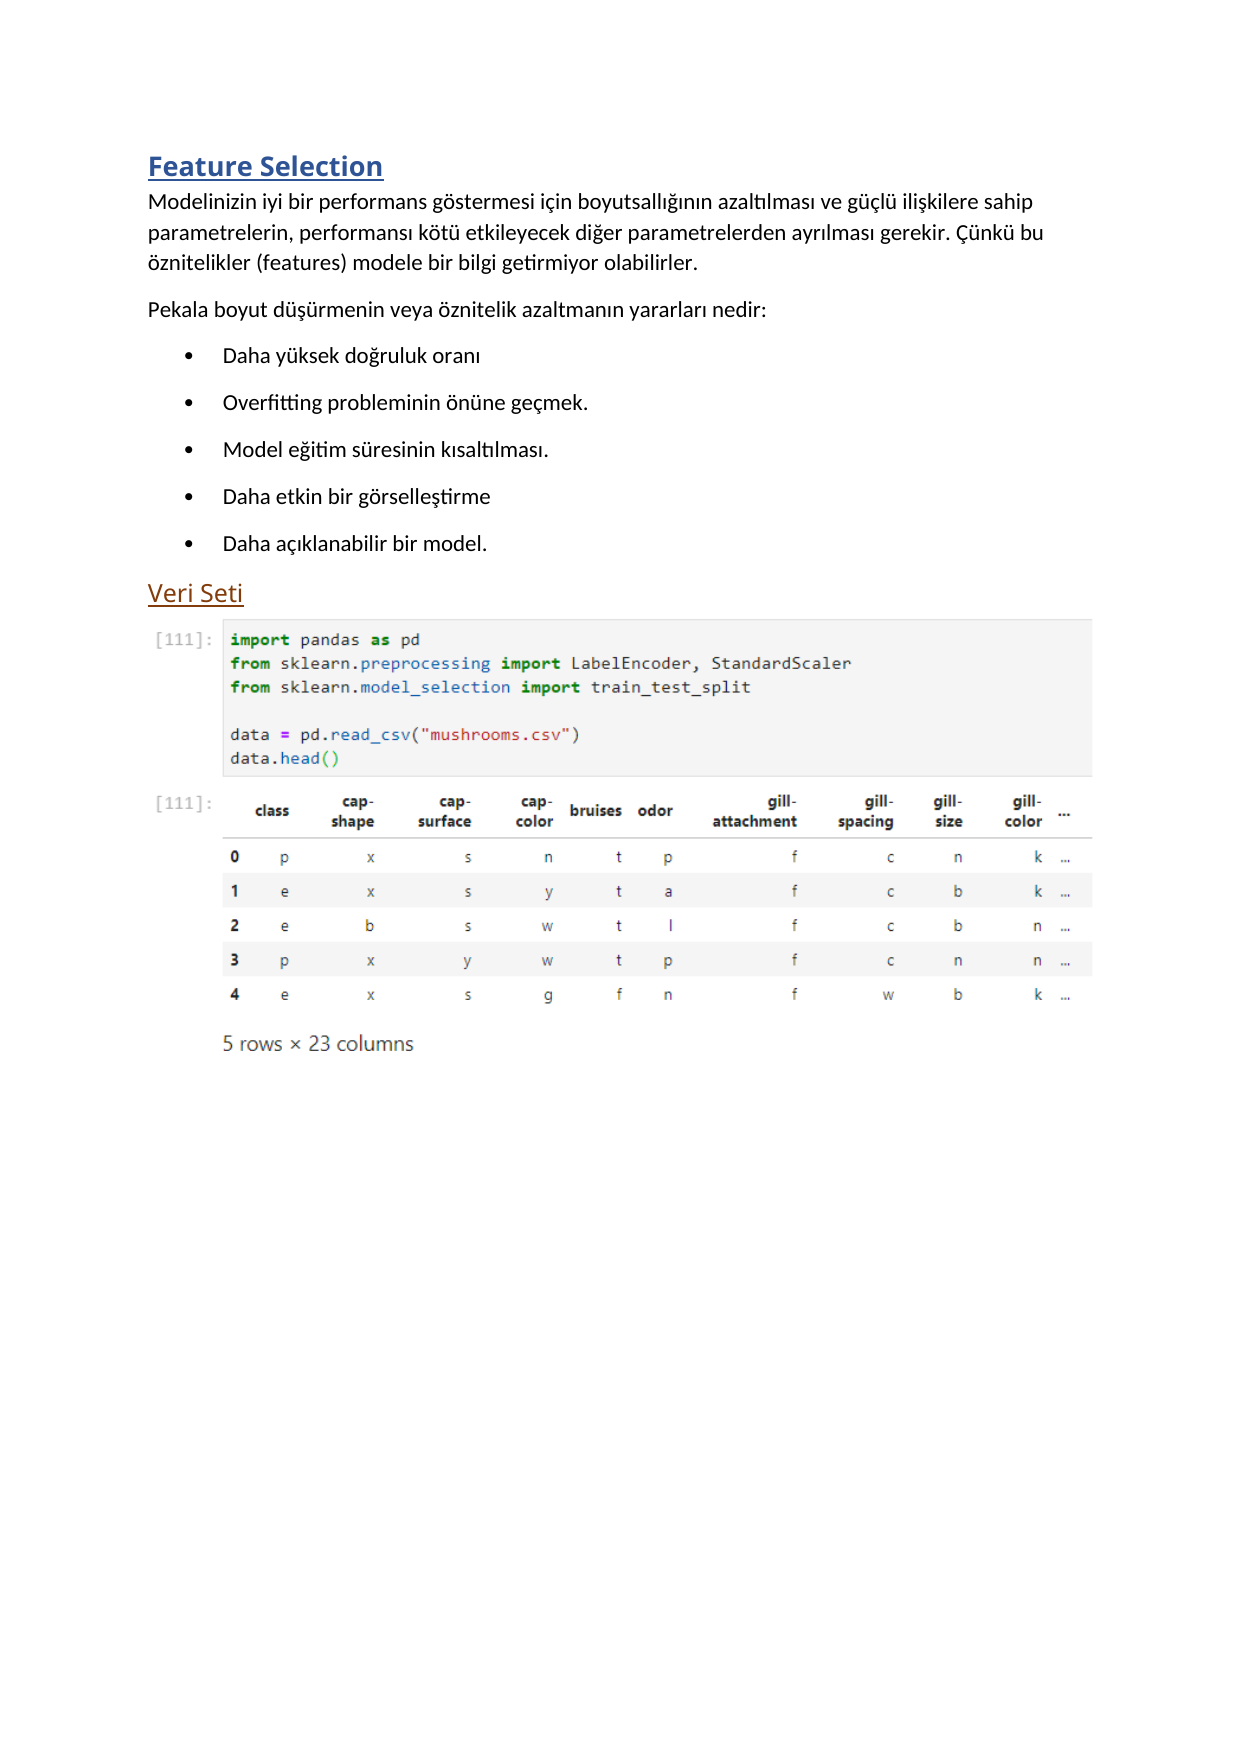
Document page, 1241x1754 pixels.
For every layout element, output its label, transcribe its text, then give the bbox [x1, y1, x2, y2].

text Pekala boyut düşürmenin veya öznitelik azaltmanın yararları nedir: [148, 295, 1093, 323]
picture [147, 612, 1093, 1070]
text Modelinizin iyi bir performans göstermesi için boyutsallığının azaltılması ve güçlü ilişkilere sahip parametrelerin, performansı kötü etkileyecek diğer parametrelerden ayrılması gerekir. Çünkü bu öznitelikler (features) modele bir bilgi getirmiyor olabilirler. [148, 187, 1093, 276]
list Daha yüksek doğruluk oranı [185, 342, 1093, 369]
subtitle Veri Seti [148, 576, 1093, 610]
list Model eğitim süresinin kısaltılması. [185, 435, 1093, 463]
list Daha açıklanabilir bir model. [185, 529, 1093, 557]
subtitle Feature Selection [148, 148, 1093, 184]
list Overfitting probleminin önüne geçmek. [185, 388, 1093, 416]
list Daha etkin bir görselleştirme [185, 482, 1093, 510]
